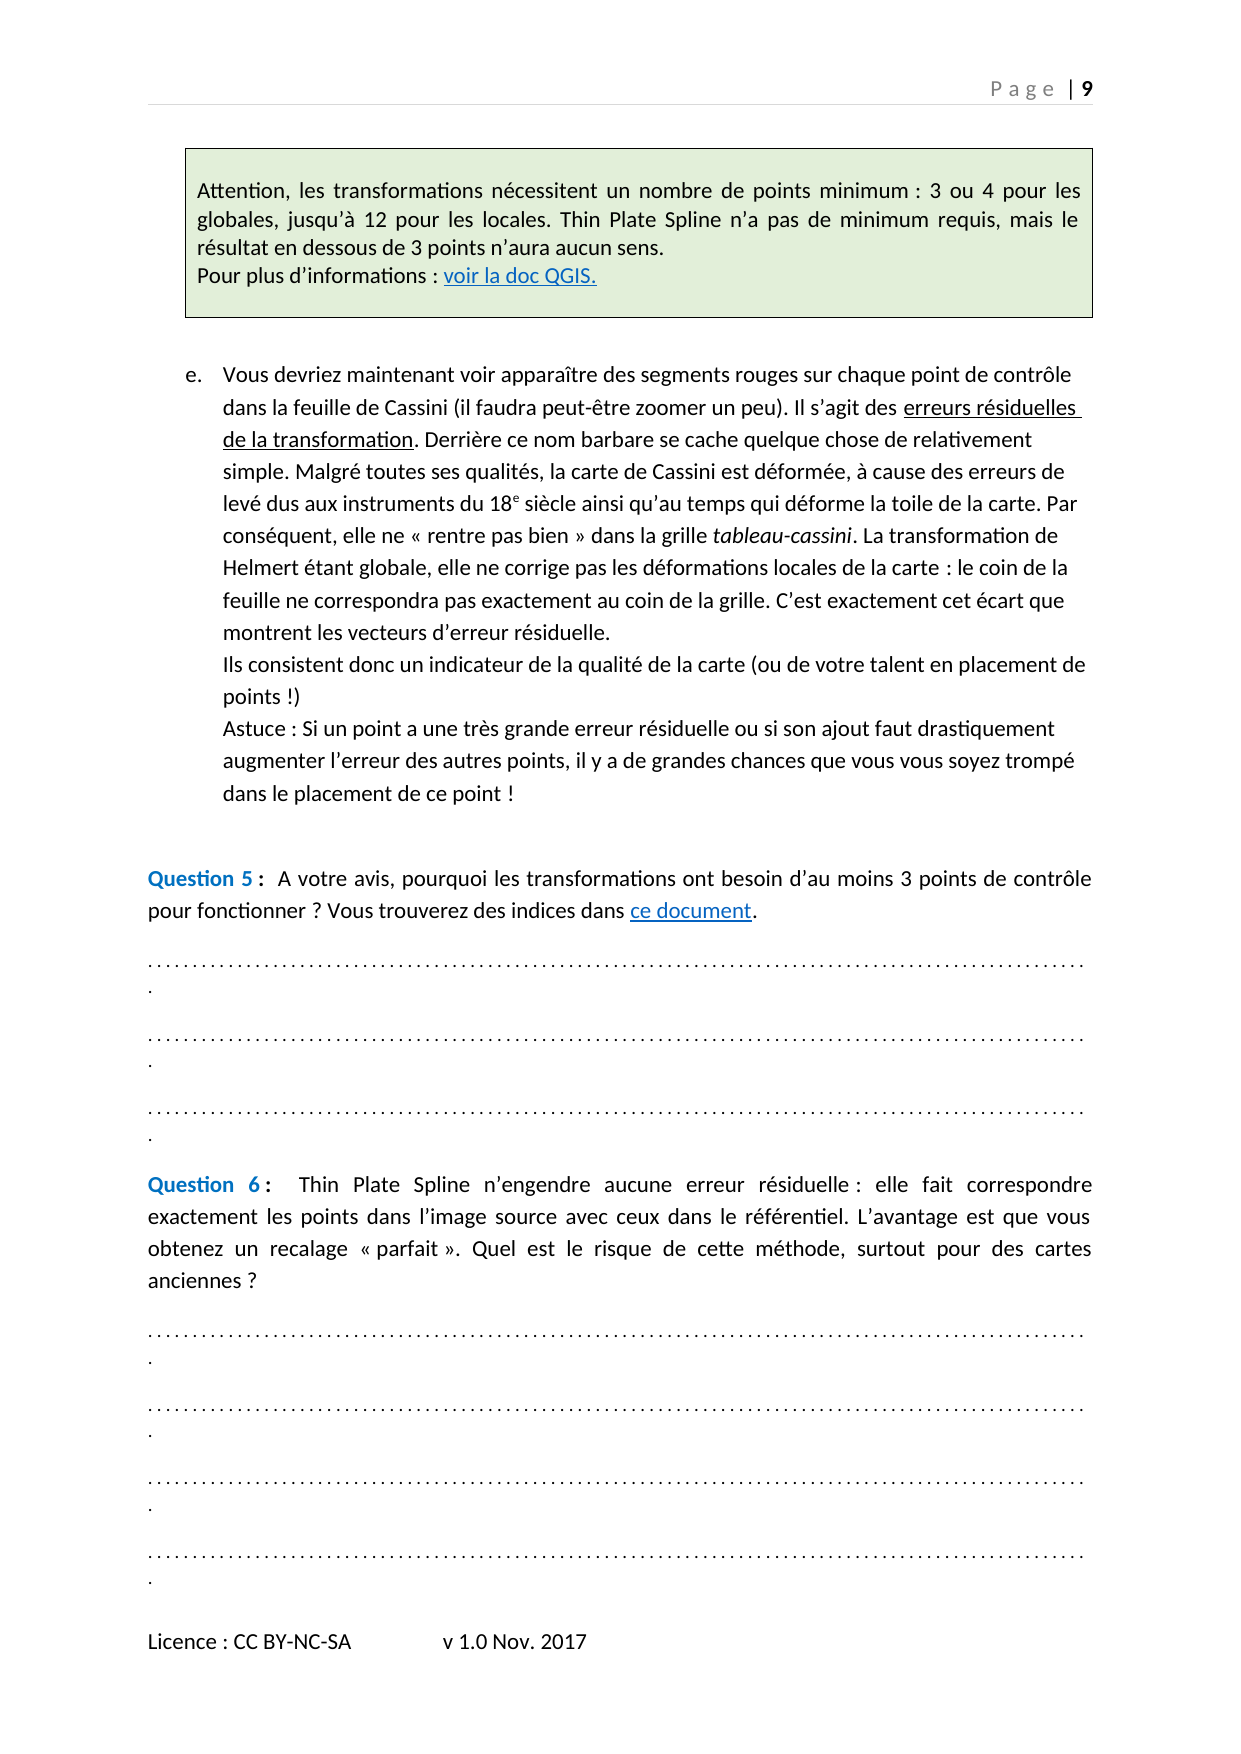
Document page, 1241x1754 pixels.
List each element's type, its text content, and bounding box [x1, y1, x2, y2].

text . . . . . . . . . . . . . . . . . . . . . . . . . . . . . . . . . . . . . . . . . . . . . . . . . . . . . . . . . . . . . . . . . . . . . . . . . . . . . . . . . . . . . . . . . . . . . . . . . . . . . . . . . . [148, 949, 1093, 998]
text . . . . . . . . . . . . . . . . . . . . . . . . . . . . . . . . . . . . . . . . . . . . . . . . . . . . . . . . . . . . . . . . . . . . . . . . . . . . . . . . . . . . . . . . . . . . . . . . . . . . . . . . . . [148, 1540, 1093, 1589]
text . . . . . . . . . . . . . . . . . . . . . . . . . . . . . . . . . . . . . . . . . . . . . . . . . . . . . . . . . . . . . . . . . . . . . . . . . . . . . . . . . . . . . . . . . . . . . . . . . . . . . . . . . . [148, 1319, 1093, 1369]
text Question 5 : A votre avis, pourquoi les transformations ont besoin d’au moins 3 points de contrôle pour fonctionner ? Vous trouverez des indices dans ce document. [148, 864, 1093, 924]
text . . . . . . . . . . . . . . . . . . . . . . . . . . . . . . . . . . . . . . . . . . . . . . . . . . . . . . . . . . . . . . . . . . . . . . . . . . . . . . . . . . . . . . . . . . . . . . . . . . . . . . . . . . [148, 1023, 1093, 1072]
list Vous devriez maintenant voir apparaître des segments rouges sur chaque point de contrôle dans la feuille de Cassini (il faudra peut-être zoomer un peu). Il s’agit des erreurs résiduelles de la transformation. Derrière ce nom barbare se cache quelque chose de relativement simple. Malgré toutes ses qualités, la carte de Cassini est déformée, à cause des erreurs de levé dus aux instruments du 18e siècle ainsi qu’au temps qui déforme la toile de la carte. Par conséquent, elle ne « rentre pas bien » dans la grille tableau-cassini. La transformation de Helmert étant globale, elle ne corrige pas les déformations locales de la carte : le coin de la feuille ne correspondra pas exactement au coin de la grille. C’est exactement cet écart que montrent les vecteurs d’erreur résiduelle. [185, 360, 1093, 646]
list Astuce : Si un point a une très grande erreur résiduelle ou si son ajout faut drastiquement augmenter l’erreur des autres points, il y a de grandes chances que vous vous soyez trompé dans le placement de ce point ! [223, 714, 1093, 807]
text . . . . . . . . . . . . . . . . . . . . . . . . . . . . . . . . . . . . . . . . . . . . . . . . . . . . . . . . . . . . . . . . . . . . . . . . . . . . . . . . . . . . . . . . . . . . . . . . . . . . . . . . . . [148, 1096, 1093, 1146]
text Question 6 : Thin Plate Spline n’engendre aucune erreur résiduelle : elle fait correspondre exactement les points dans l’image source avec ceux dans le référentiel. L’avantage est que vous obtenez un recalage « parfait ». Quel est le risque de cette méthode, surtout pour des cartes anciennes ? [148, 1170, 1093, 1294]
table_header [186, 149, 1092, 317]
text . . . . . . . . . . . . . . . . . . . . . . . . . . . . . . . . . . . . . . . . . . . . . . . . . . . . . . . . . . . . . . . . . . . . . . . . . . . . . . . . . . . . . . . . . . . . . . . . . . . . . . . . . . [148, 1393, 1093, 1442]
list Ils consistent donc un indicateur de la qualité de la carte (ou de votre talent en placement de points !) [223, 650, 1093, 710]
text . . . . . . . . . . . . . . . . . . . . . . . . . . . . . . . . . . . . . . . . . . . . . . . . . . . . . . . . . . . . . . . . . . . . . . . . . . . . . . . . . . . . . . . . . . . . . . . . . . . . . . . . . . [148, 1467, 1093, 1516]
